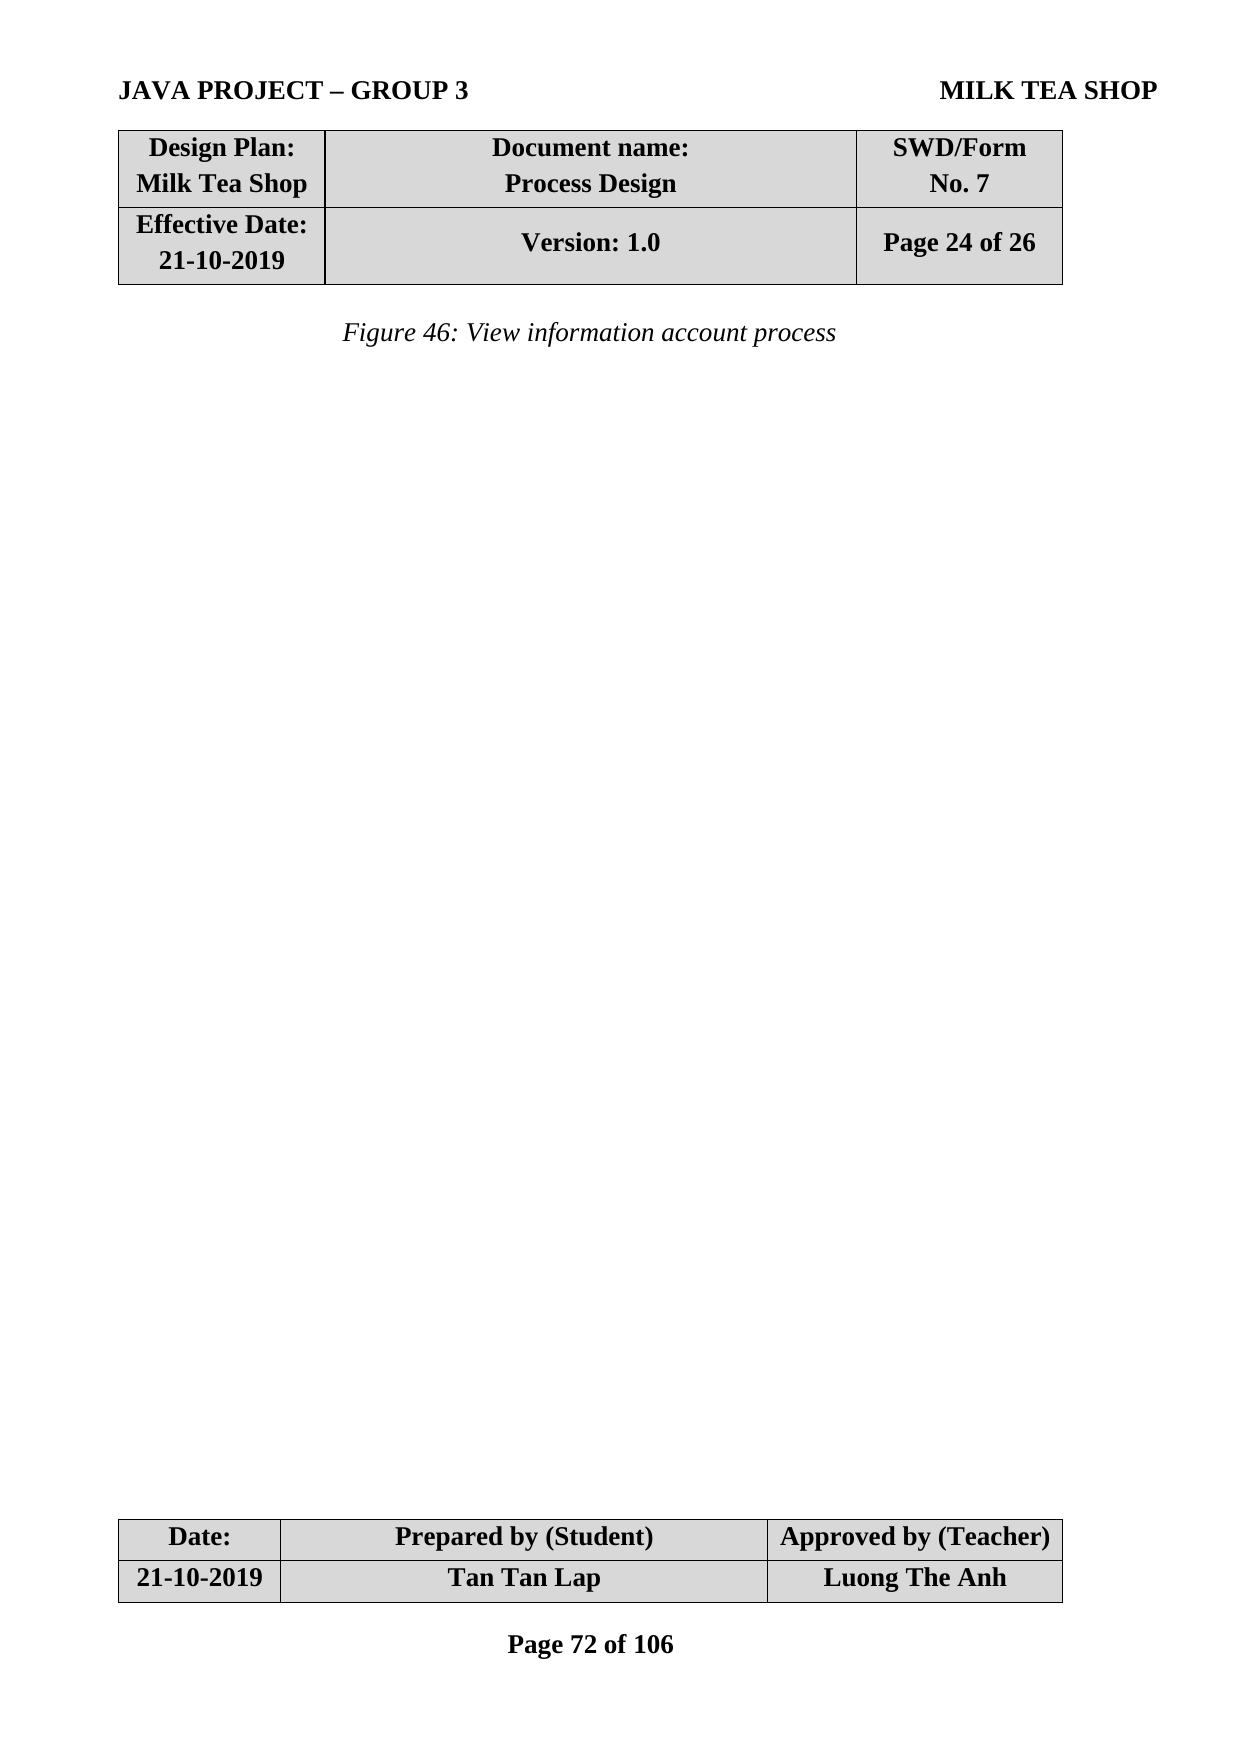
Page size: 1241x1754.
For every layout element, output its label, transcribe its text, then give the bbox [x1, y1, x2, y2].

text Figure 46: View information account process [118, 316, 1063, 347]
